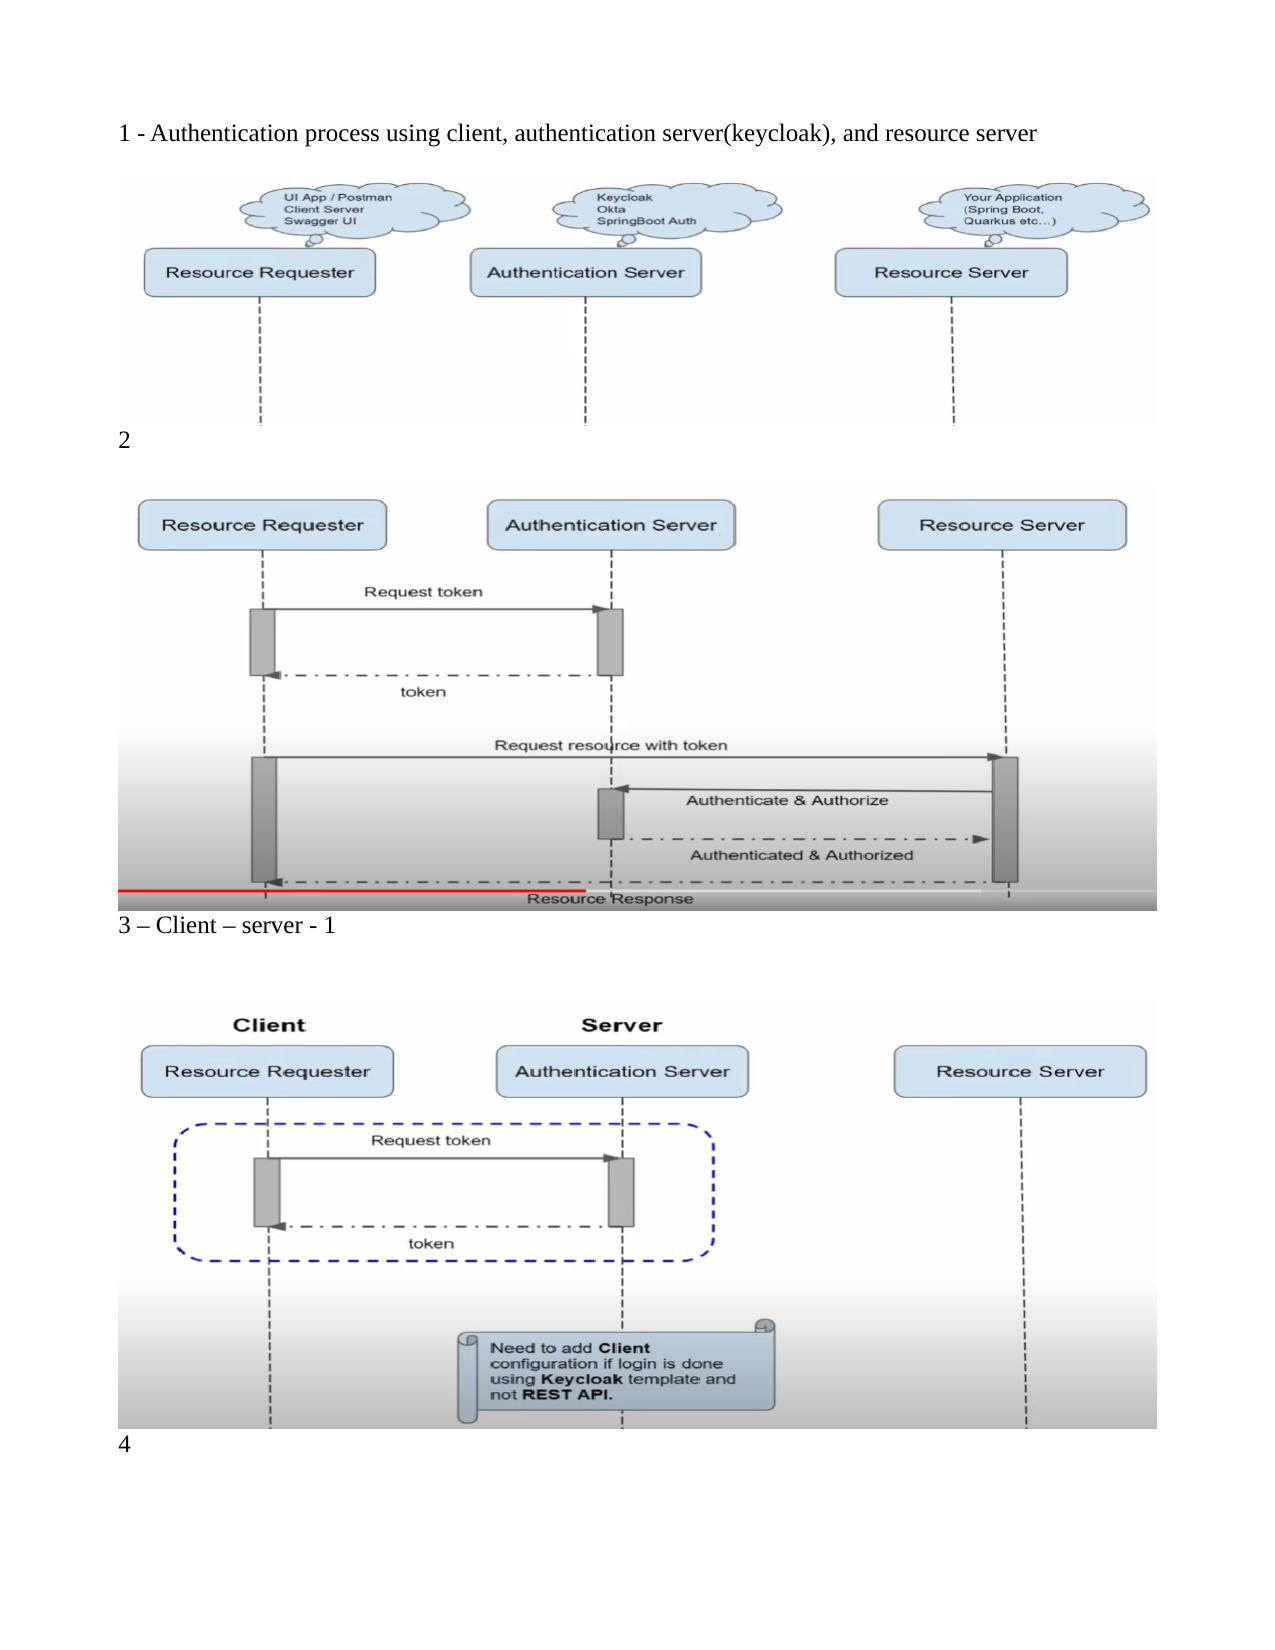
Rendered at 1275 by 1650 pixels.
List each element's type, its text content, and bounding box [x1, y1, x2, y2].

text 2 [118, 426, 1157, 454]
picture [118, 175, 1157, 426]
picture [118, 996, 1157, 1429]
text 1 - Authentication process using client, authentication server(keycloak), and resource server [118, 118, 1157, 147]
text 3 – Client – server - 1 [118, 911, 1157, 939]
picture [118, 482, 1157, 911]
text 4 [118, 1429, 1157, 1457]
